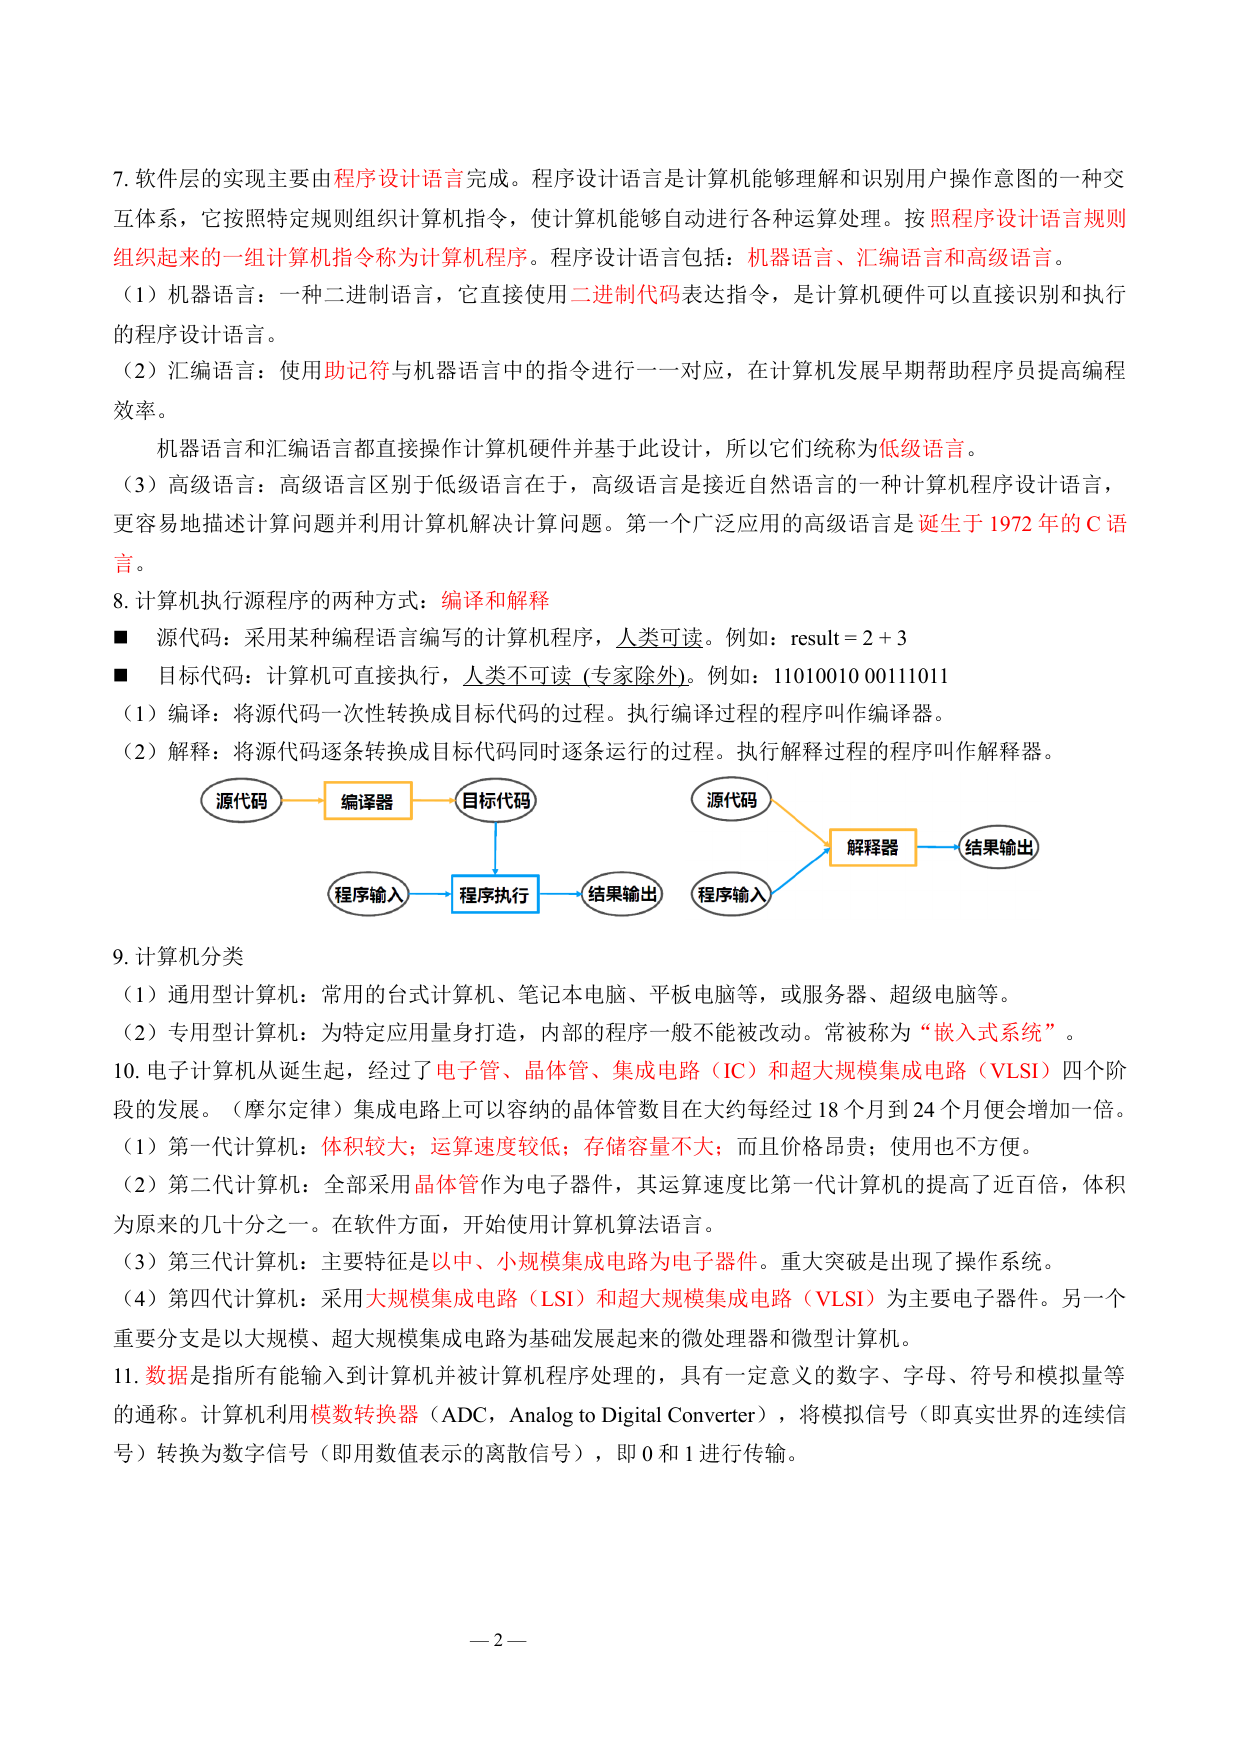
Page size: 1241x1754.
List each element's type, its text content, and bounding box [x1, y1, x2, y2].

list 解释：将源代码逐条转换成目标代码同时逐条运行的过程。执行解释过程的程序叫作解释器。 [112, 734, 1128, 767]
list 数据是指所有能输入到计算机并被计算机程序处理的，具有一定意义的数字、字母、符号和模拟量等的通称。计算机利用模数转换器（ADC，Analog to Digital Converter），将模拟信号（即真实世界的连续信号）转换为数字信号（即用数值表示的离散信号），即0和1进行传输。 [112, 1358, 1128, 1469]
list 汇编语言：使用助记符与机器语言中的指令进行一一对应，在计算机发展早期帮助程序员提高编程效率。 [112, 354, 1128, 425]
list 第四代计算机：采用大规模集成电路（LSI）和超大规模集成电路（VLSI）为主要电子器件。另一个重要分支是以大规模、超大规模集成电路为基础发展起来的微处理器和微型计算机。 [112, 1282, 1128, 1353]
list 计算机分类 [112, 940, 1128, 972]
list 专用型计算机：为特定应用量身打造，内部的程序一般不能被改动。常被称为“嵌入式系统”。 [112, 1015, 1128, 1048]
picture [197, 772, 669, 920]
list 第二代计算机：全部采用晶体管作为电子器件，其运算速度比第一代计算机的提高了近百倍，体积为原来的几十分之一。在软件方面，开始使用计算机算法语言。 [112, 1168, 1128, 1239]
list 电子计算机从诞生起，经过了电子管、晶体管、集成电路（IC）和超大规模集成电路（VLSI）四个阶段的发展。（摩尔定律）集成电路上可以容纳的晶体管数目在大约每经过18个月到24个月便会增加一倍。 [112, 1053, 1128, 1125]
list 目标代码：计算机可直接执行，人类不可读 (专家除外)。例如：11010010 00111011 [112, 659, 1128, 691]
list 编译：将源代码一次性转换成目标代码的过程。执行编译过程的程序叫作编译器。 [112, 697, 1128, 729]
list 高级语言：高级语言区别于低级语言在于，高级语言是接近自然语言的一种计算机程序设计语言，更容易地描述计算问题并利用计算机解决计算问题。第一个广泛应用的高级语言是诞生于1972年的C语言。 [112, 468, 1128, 578]
text 机器语言和汇编语言都直接操作计算机硬件并基于此设计，所以它们统称为低级语言。 [112, 430, 1128, 463]
list 源代码：采用某种编程语言编写的计算机程序，人类可读。例如：result = 2 + 3 [112, 621, 1128, 653]
list 通用型计算机：常用的台式计算机、笔记本电脑、平板电脑等，或服务器、超级电脑等。 [112, 978, 1128, 1010]
list 计算机执行源程序的两种方式：编译和解释 [112, 583, 1128, 616]
list 第三代计算机：主要特征是以中、小规模集成电路为电子器件。重大突破是出现了操作系统。 [112, 1244, 1128, 1277]
list 软件层的实现主要由程序设计语言完成。程序设计语言是计算机能够理解和识别用户操作意图的一种交互体系，它按照特定规则组织计算机指令，使计算机能够自动进行各种运算处理。按照程序设计语言规则组织起来的一组计算机指令称为计算机程序。程序设计语言包括：机器语言、汇编语言和高级语言。 [112, 162, 1128, 272]
list 机器语言：一种二进制语言，它直接使用二进制代码表达指令，是计算机硬件可以直接识别和执行的程序设计语言。 [112, 277, 1128, 349]
picture [685, 772, 1043, 920]
list 第一代计算机：体积较大；运算速度较低；存储容量不大；而且价格昂贵；使用也不方便。 [112, 1130, 1128, 1162]
